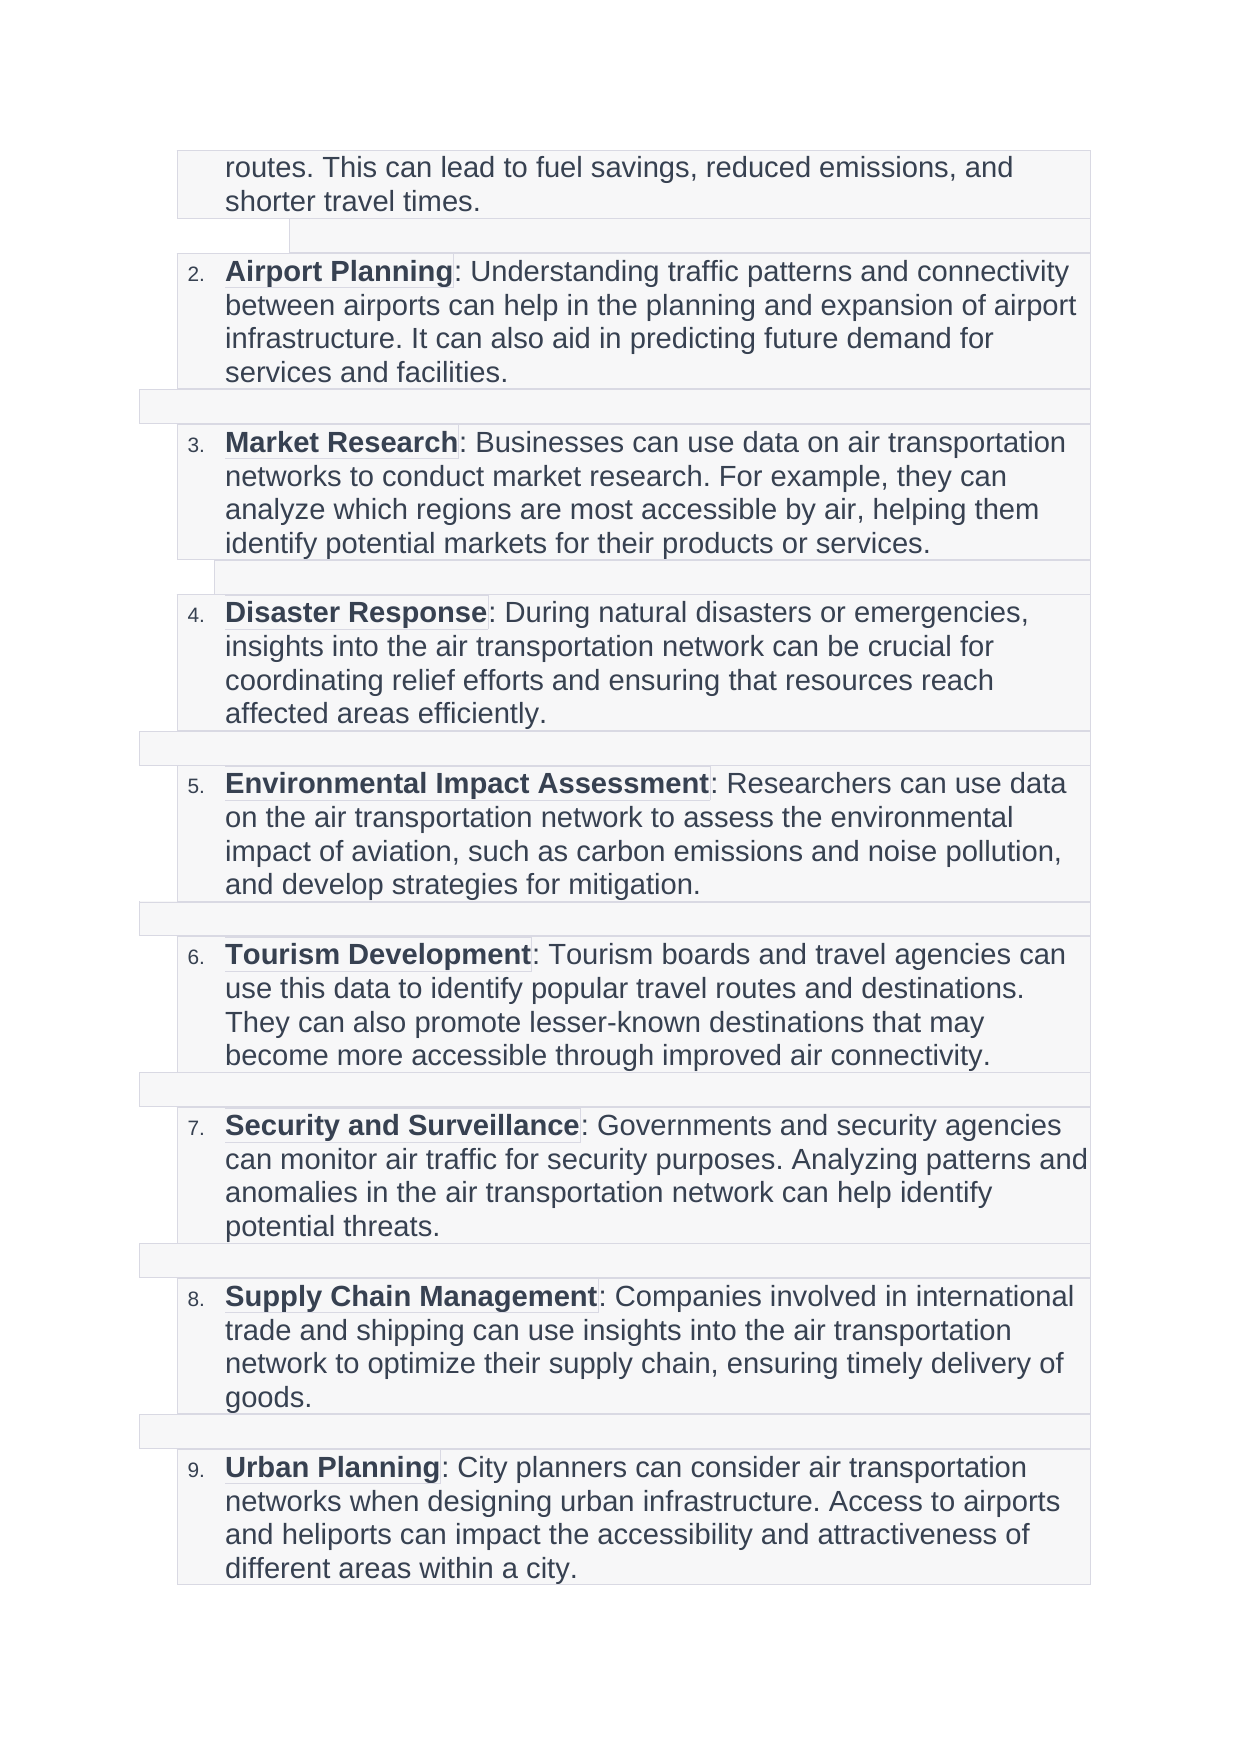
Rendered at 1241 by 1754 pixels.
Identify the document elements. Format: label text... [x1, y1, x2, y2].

list Market Research: Businesses can use data on air transportation networks to conduct market research. For example, they can analyze which regions are most accessible by air, helping them identify potential markets for their products or services. [178, 425, 1090, 559]
list Airport Planning: Understanding traffic patterns and connectivity between airports can help in the planning and expansion of airport infrastructure. It can also aid in predicting future demand for services and facilities. [178, 254, 1090, 388]
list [178, 151, 1090, 218]
list Environmental Impact Assessment: Researchers can use data on the air transportation network to assess the environmental impact of aviation, such as carbon emissions and noise pollution, and develop strategies for mitigation. [178, 766, 1090, 901]
list Urban Planning: City planners can consider air transportation networks when designing urban infrastructure. Access to airports and heliports can impact the accessibility and attractiveness of different areas within a city. [178, 1450, 1090, 1584]
list Disaster Response: During natural disasters or emergencies, insights into the air transportation network can be crucial for coordinating relief efforts and ensuring that resources reach affected areas efficiently. [178, 595, 1090, 730]
list Security and Surveillance: Governments and security agencies can monitor air traffic for security purposes. Analyzing patterns and anomalies in the air transportation network can help identify potential threats. [178, 1108, 1090, 1243]
list Supply Chain Management: Companies involved in international trade and shipping can use insights into the air transportation network to optimize their supply chain, ensuring timely delivery of goods. [178, 1279, 1090, 1413]
list Tourism Development: Tourism boards and travel agencies can use this data to identify popular travel routes and destinations. They can also promote lesser-known destinations that may become more accessible through improved air connectivity. [178, 937, 1090, 1072]
